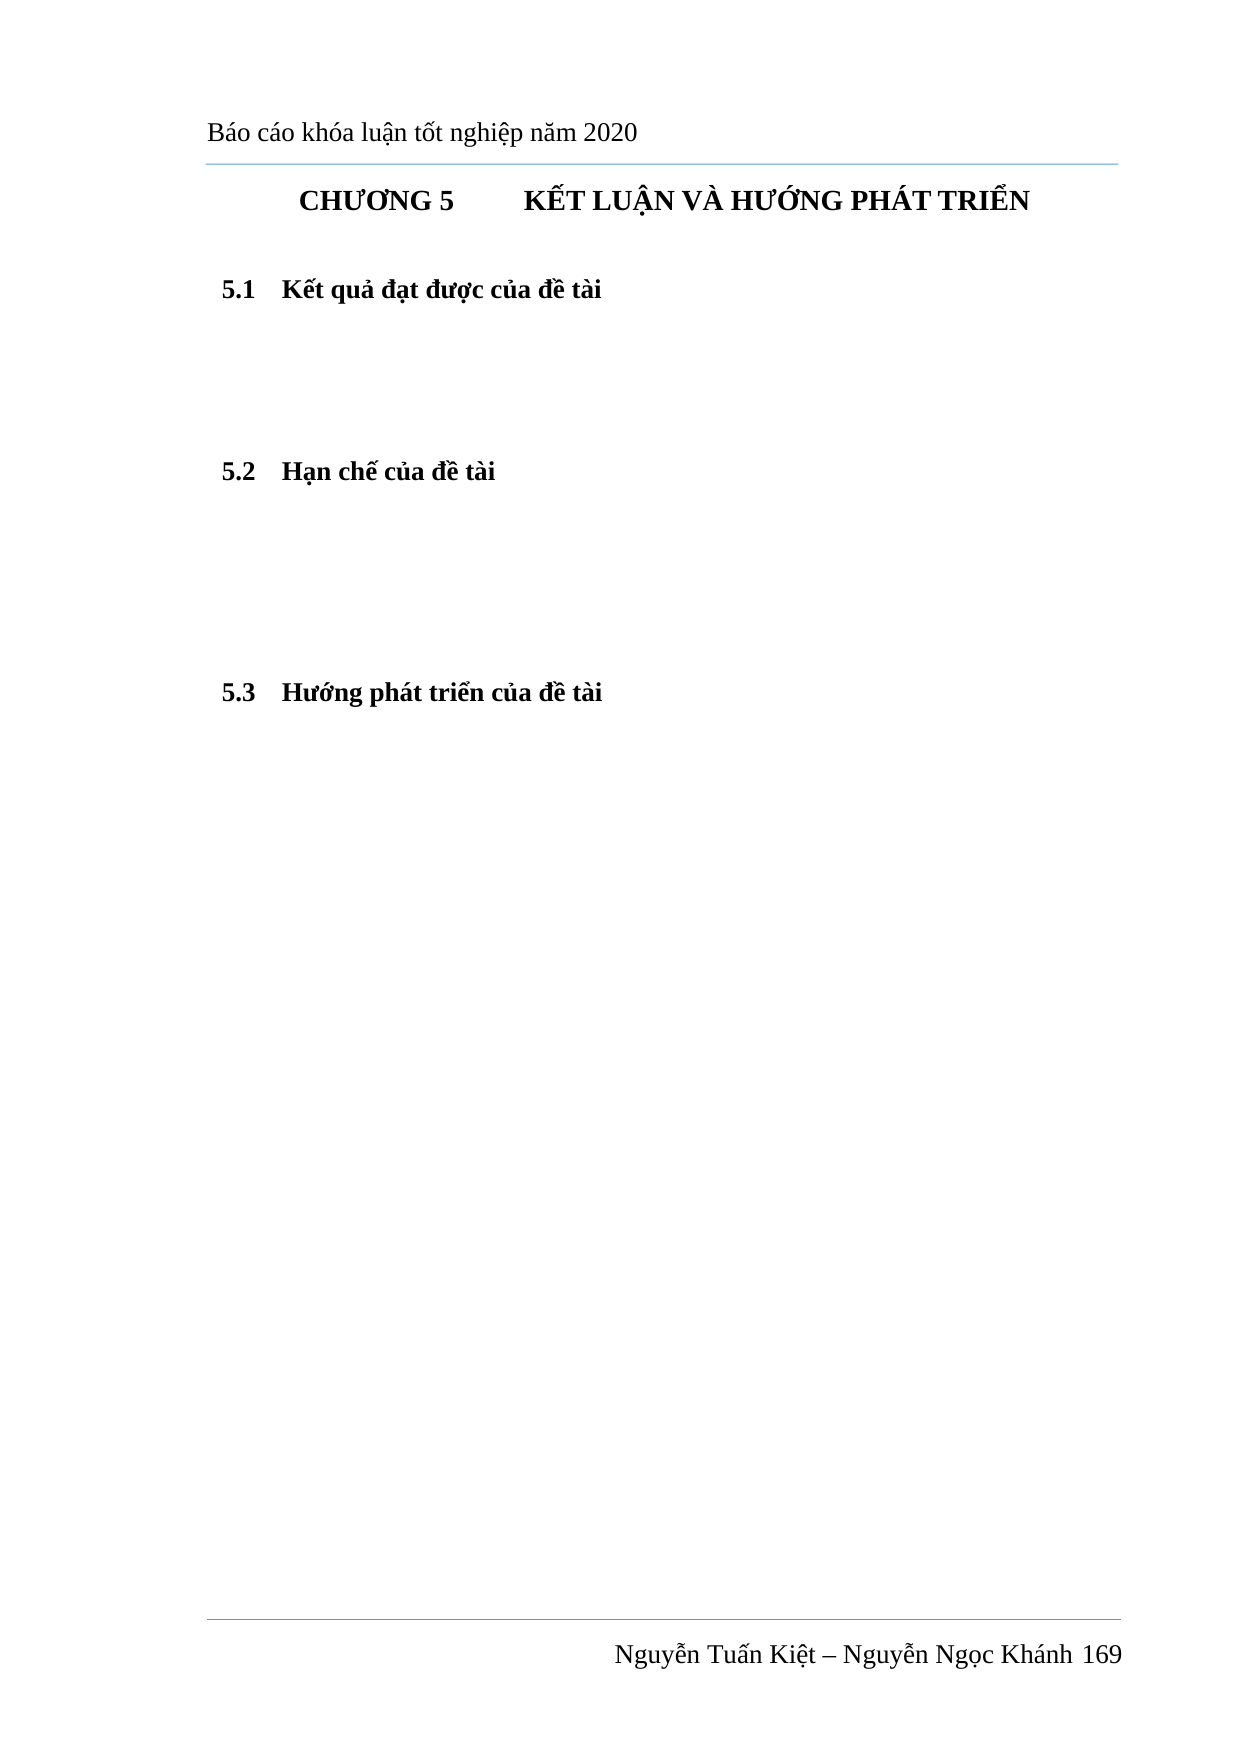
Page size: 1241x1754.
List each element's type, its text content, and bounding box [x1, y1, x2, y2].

subtitle KẾT LUẬN VÀ HƯỚNG PHÁT TRIỂN [207, 183, 1122, 217]
subtitle Hướng phát triển của đề tài [222, 676, 1122, 707]
subtitle Hạn chế của đề tài [222, 455, 1122, 486]
subtitle Kết quả đạt được của đề tài [222, 274, 1122, 305]
